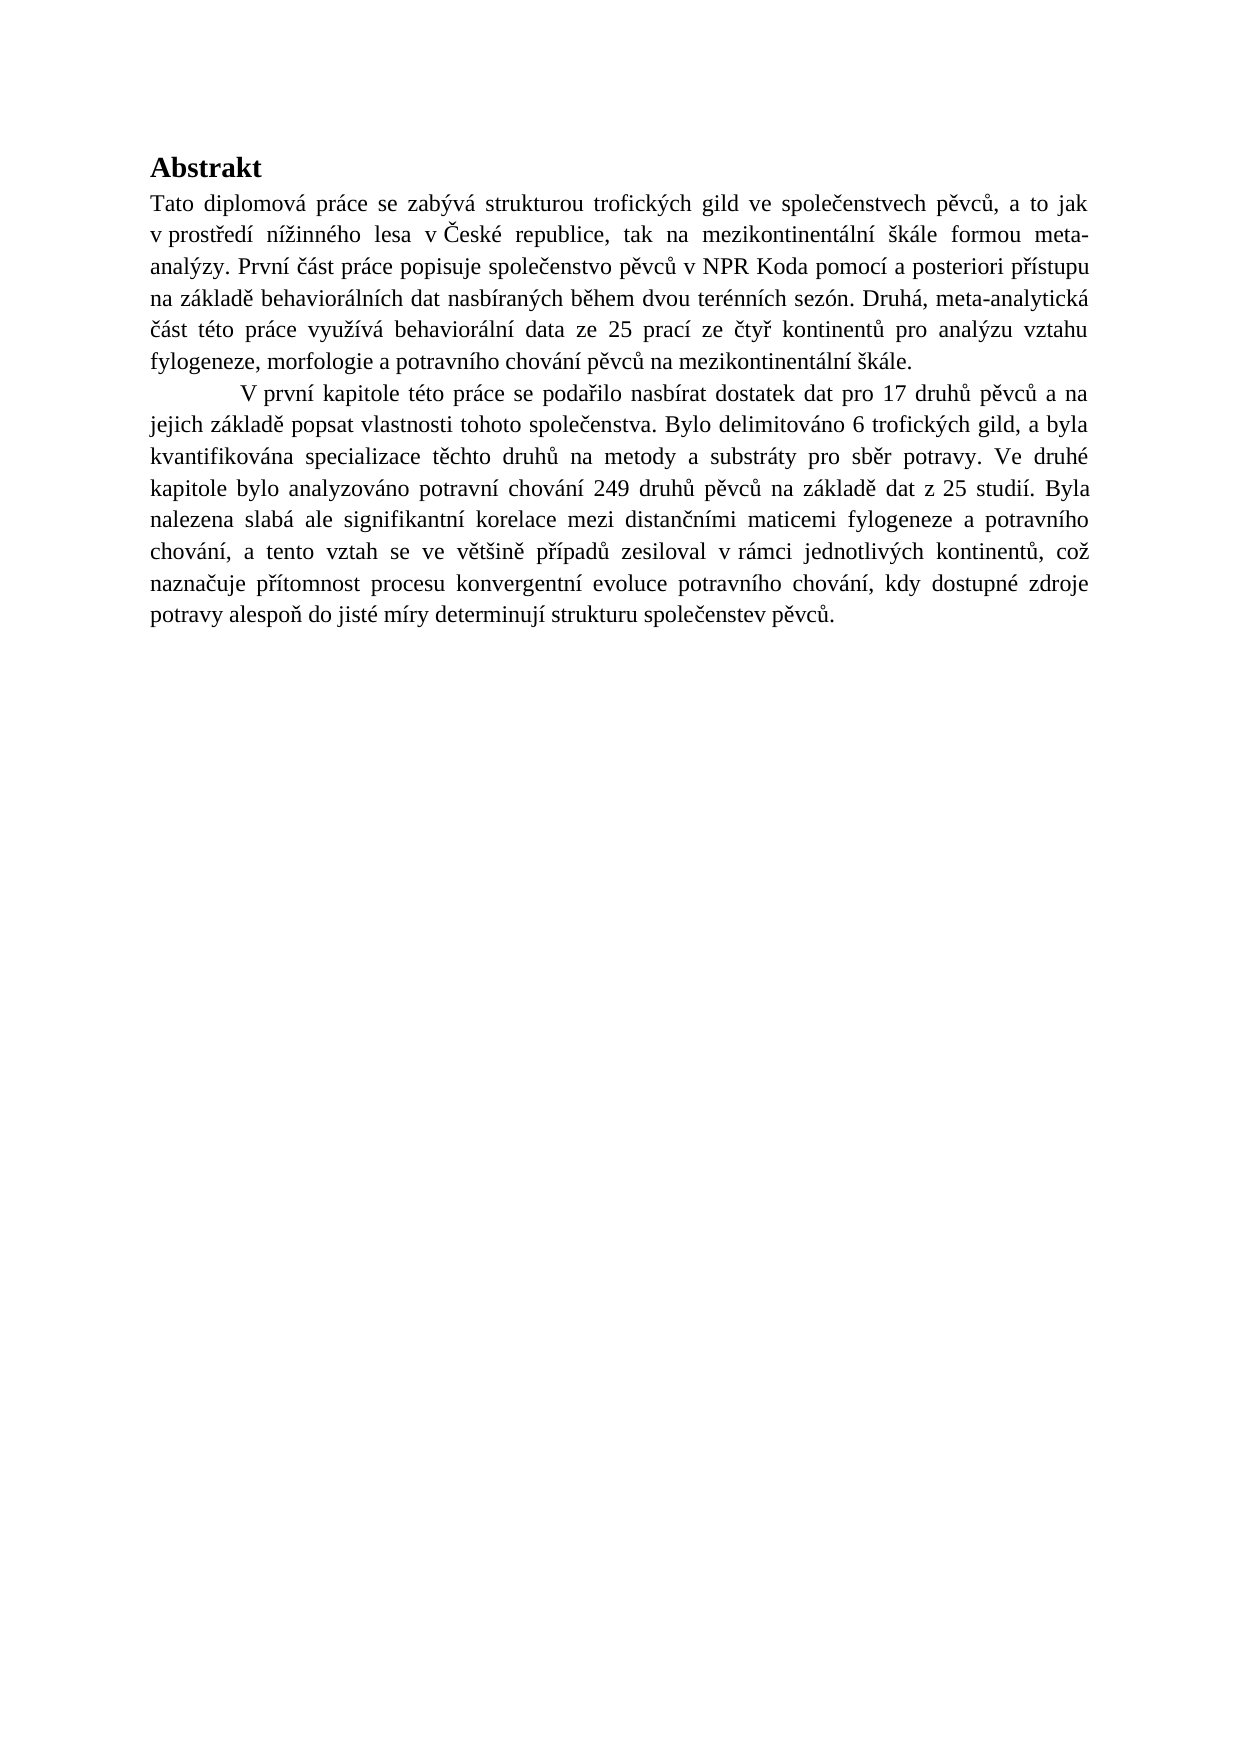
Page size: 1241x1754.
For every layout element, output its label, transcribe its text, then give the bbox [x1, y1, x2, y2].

text Tato diplomová práce se zabývá strukturou trofických gild ve společenstvech pěvců, a to jak v prostředí nížinného lesa v České republice, tak na mezikontinentální škále formou meta-analýzy. První část práce popisuje společenstvo pěvců v NPR Koda pomocí a posteriori přístupu na základě behaviorálních dat nasbíraných během dvou terénních sezón. Druhá, meta-analytická část této práce využívá behaviorální data ze 25 prací ze čtyř kontinentů pro analýzu vztahu fylogeneze, morfologie a potravního chování pěvců na mezikontinentální škále. [150, 188, 1090, 374]
text V první kapitole této práce se podařilo nasbírat dostatek dat pro 17 druhů pěvců a na jejich základě popsat vlastnosti tohoto společenstva. Bylo delimitováno 6 trofických gild, a byla kvantifikována specializace těchto druhů na metody a substráty pro sběr potravy. Ve druhé kapitole bylo analyzováno potravní chování 249 druhů pěvců na základě dat z 25 studií. Byla nalezena slabá ale signifikantní korelace mezi distančními maticemi fylogeneze a potravního chování, a tento vztah se ve většině případů zesiloval v rámci jednotlivých kontinentů, což naznačuje přítomnost procesu konvergentní evoluce potravního chování, kdy dostupné zdroje potravy alespoň do jisté míry determinují strukturu společenstev pěvců. [150, 378, 1090, 628]
text Abstrakt [150, 150, 1090, 183]
